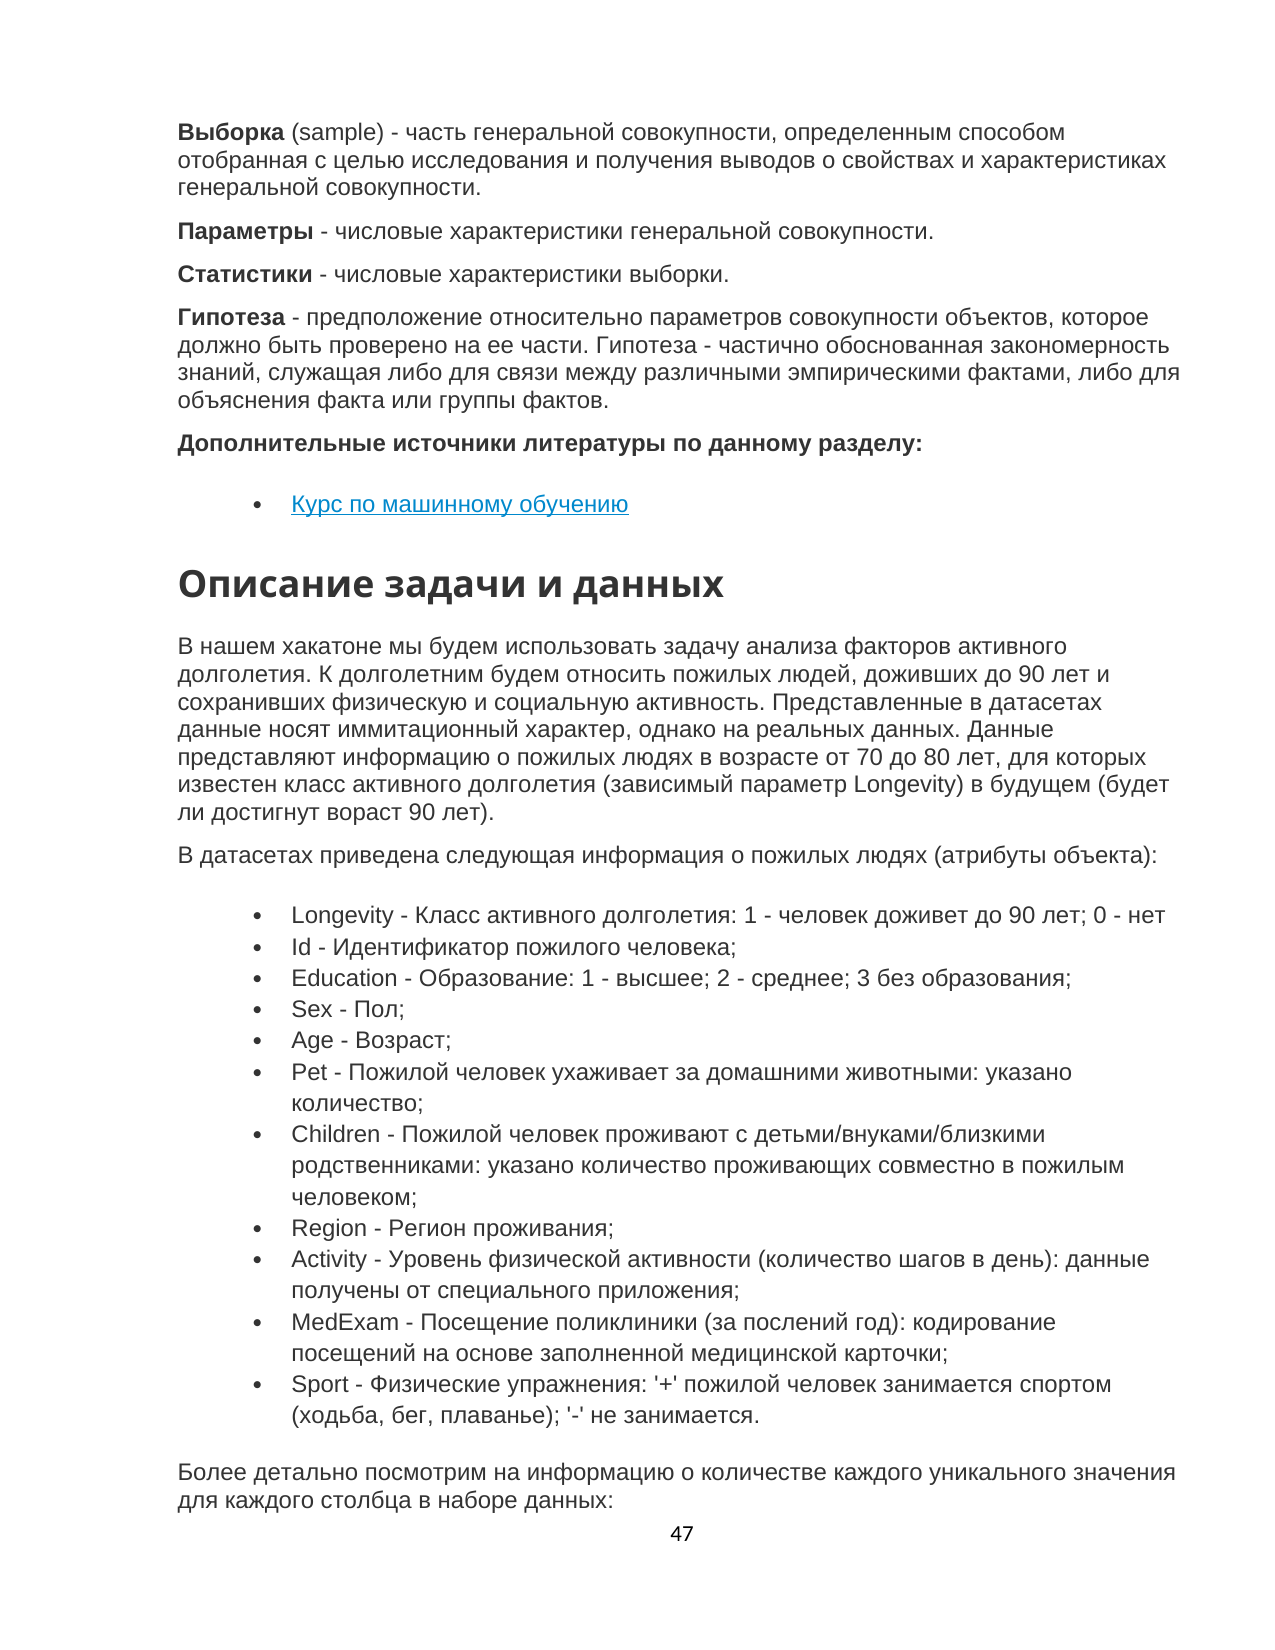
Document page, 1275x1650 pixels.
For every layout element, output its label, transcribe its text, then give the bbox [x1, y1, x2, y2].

list Pet - Пожилой человек ухаживает за домашними животными: указано количество; [254, 1054, 1186, 1117]
list Longevity - Класс активного долголетия: 1 - человек доживет до 90 лет; 0 - нет [254, 898, 1186, 929]
text Выборка (sample) - часть генеральной совокупности, определенным способом отобранная с целью исследования и получения выводов о свойствах и характеристиках генеральной совокупности. [177, 118, 1186, 201]
list Education - Образование: 1 - высшее; 2 - среднее; 3 без образования; [254, 960, 1186, 992]
text Параметры - числовые характеристики генеральной совокупности. [177, 217, 1186, 244]
list MedExam - Посещение поликлиники (за послений год): кодирование посещений на основе заполненной медицинской карточки; [254, 1304, 1186, 1367]
list Age - Возраст; [254, 1023, 1186, 1054]
list Children - Пожилой человек проживают с детьми/внуками/близкими родственниками: указано количество проживающих совместно в пожилым человеком; [254, 1117, 1186, 1210]
text В датасетах приведена следующая информация о пожилых людях (атрибуты объекта): [177, 841, 1186, 869]
text Гипотеза - предположение относительно параметров совокупности объектов, которое должно быть проверено на ее части. Гипотеза - частично обоснованная закономерность знаний, служащая либо для связи между различными эмпирическими фактами, либо для объяснения факта или группы фактов. [177, 303, 1186, 413]
list Sport - Физические упражнения: '+' пожилой человек занимается спортом (ходьба, бег, плаванье); '-' не занимается. [254, 1367, 1186, 1429]
list Activity - Уровень физической активности (количество шагов в день): данные получены от специального приложения; [254, 1242, 1186, 1304]
list Курс по машинному обучению [254, 486, 1186, 517]
text В нашем хакатоне мы будем использовать задачу анализа факторов активного долголетия. К долголетним будем относить пожилых людей, доживших до 90 лет и сохранивших физическую и социальную активность. Представленные в датасетах данные носят иммитационный характер, однако на реальных данных. Данные представляют информацию о пожилых людях в возрасте от 70 до 80 лет, для которых известен класс активного долголетия (зависимый параметр Longevity) в будущем (будет ли достигнут вораст 90 лет). [177, 632, 1186, 825]
text Описание задачи и данных [177, 546, 1186, 609]
text Более детально посмотрим на информацию о количестве каждого уникального значения для каждого столбца в наборе данных: [177, 1458, 1186, 1513]
list Region - Регион проживания; [254, 1210, 1186, 1242]
list Id - Идентификатор пожилого человека; [254, 929, 1186, 960]
text Статистики - числовые характеристики выборки. [177, 260, 1186, 287]
text Дополнительные источники литературы по данному разделу: [177, 429, 1186, 457]
list Sex - Пол; [254, 992, 1186, 1023]
